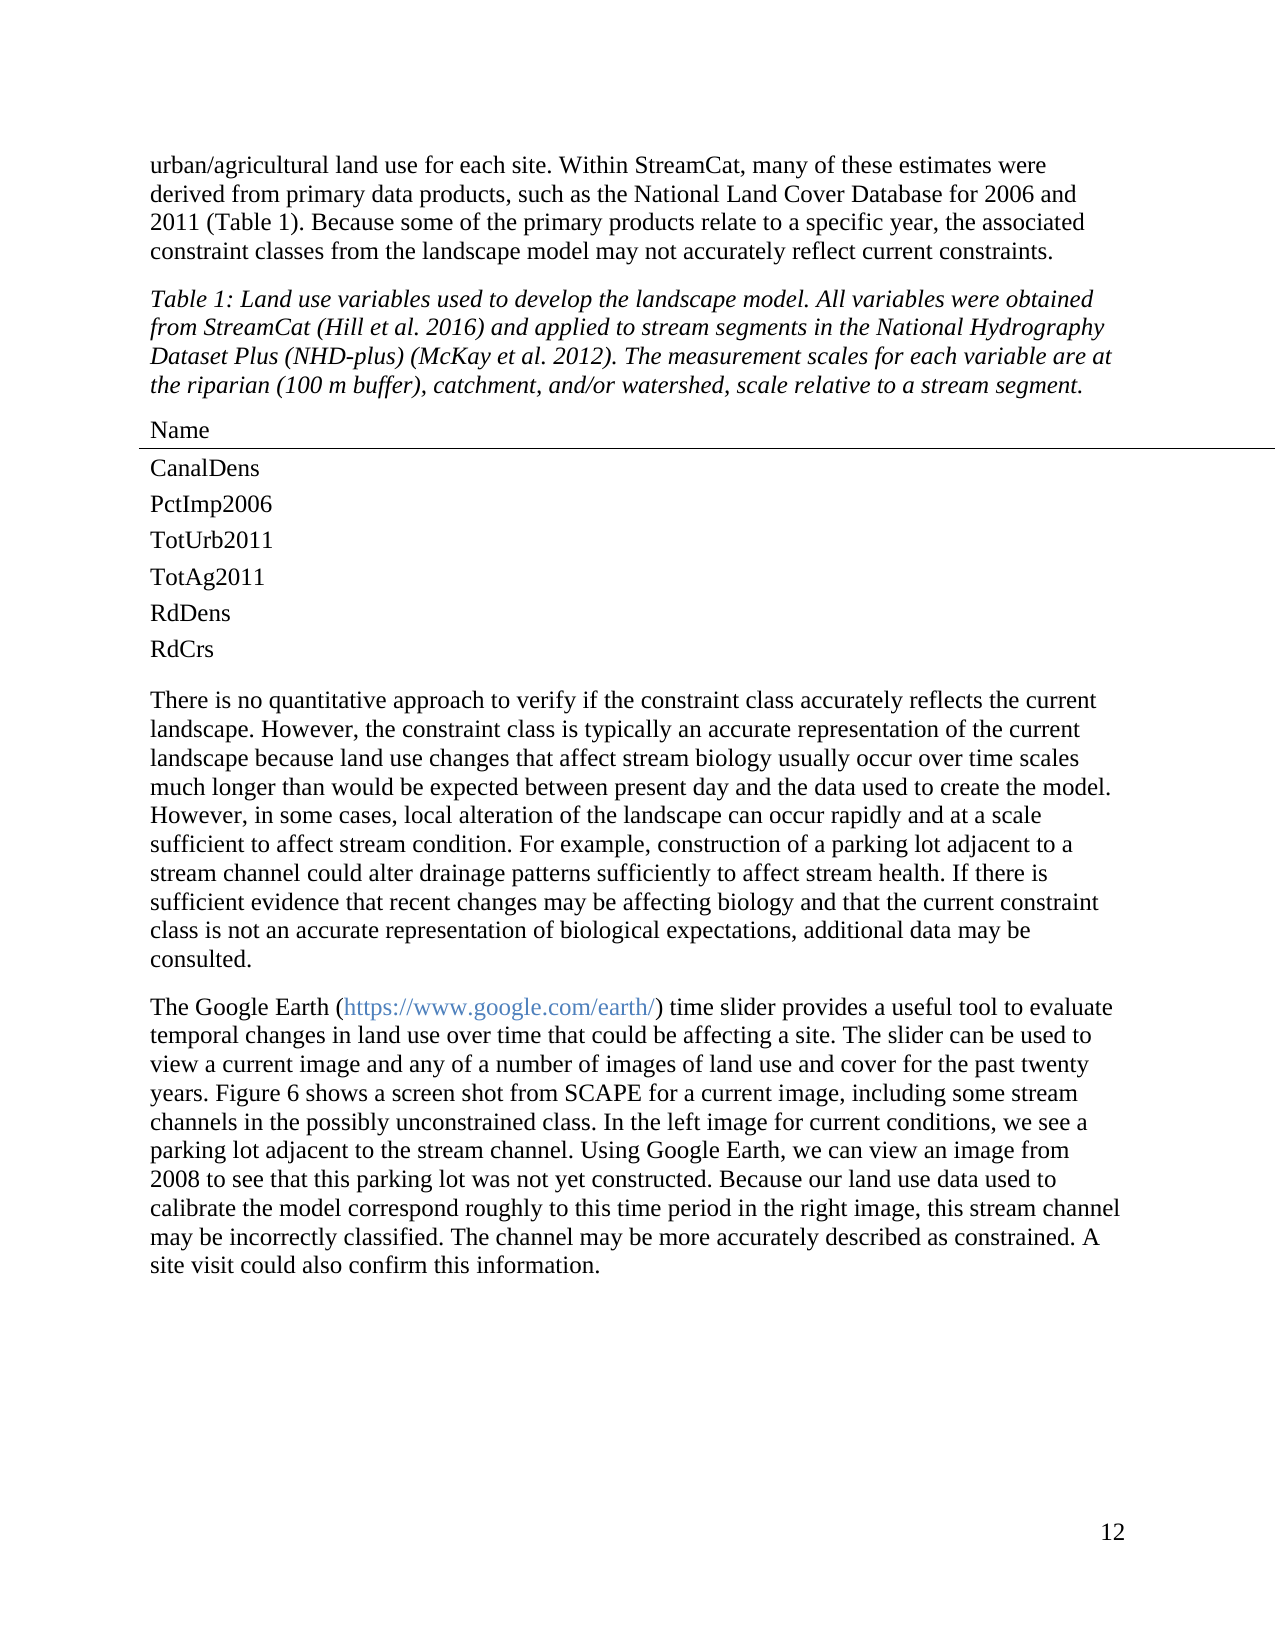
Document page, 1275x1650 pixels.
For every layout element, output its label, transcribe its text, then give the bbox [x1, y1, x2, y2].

table_cell RdCrs [139, 630, 1275, 667]
table_cell TotUrb2011 [139, 522, 1275, 558]
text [150, 150, 1125, 265]
table_cell TotAg2011 [139, 558, 1275, 594]
text The Google Earth (https://www.google.com/earth/) time slider provides a useful tool to evaluate temporal changes in land use over time that could be affecting a site. The slider can be used to view a current image and any of a number of images of land use and cover for the past twenty years. Figure 6 shows a screen shot from SCAPE for a current image, including some stream channels in the possibly unconstrained class. In the left image for current conditions, we see a parking lot adjacent to the stream channel. Using Google Earth, we can view an image from 2008 to see that this parking lot was not yet constructed. Because our land use data used to calibrate the model correspond roughly to this time period in the right image, this stream channel may be incorrectly classified. The channel may be more accurately described as constrained. A site visit could also confirm this information. [150, 992, 1125, 1279]
text There is no quantitative approach to verify if the constraint class accurately reflects the current landscape. However, the constraint class is typically an accurate representation of the current landscape because land use changes that affect stream biology usually occur over time scales much longer than would be expected between present day and the data used to create the model. However, in some cases, local alteration of the landscape can occur rapidly and at a scale sufficient to affect stream condition. For example, construction of a parking lot adjacent to a stream channel could alter drainage patterns sufficiently to affect stream health. If there is sufficient evidence that recent changes may be affecting biology and that the current constraint class is not an accurate representation of biological expectations, additional data may be consulted. [150, 685, 1125, 973]
table_cell CanalDens [139, 449, 1275, 485]
text Table 1: Land use variables used to develop the landscape model. All variables were obtained from StreamCat (Hill et al. 2016) and applied to stream segments in the National Hydrography Dataset Plus (NHD-plus) (McKay et al. 2012). The measurement scales for each variable are at the riparian (100 m buffer), catchment, and/or watershed, scale relative to a stream segment. [150, 284, 1125, 399]
table_cell RdDens [139, 594, 1275, 630]
table_cell PctImp2006 [139, 485, 1275, 522]
table_header Name [139, 411, 1275, 447]
